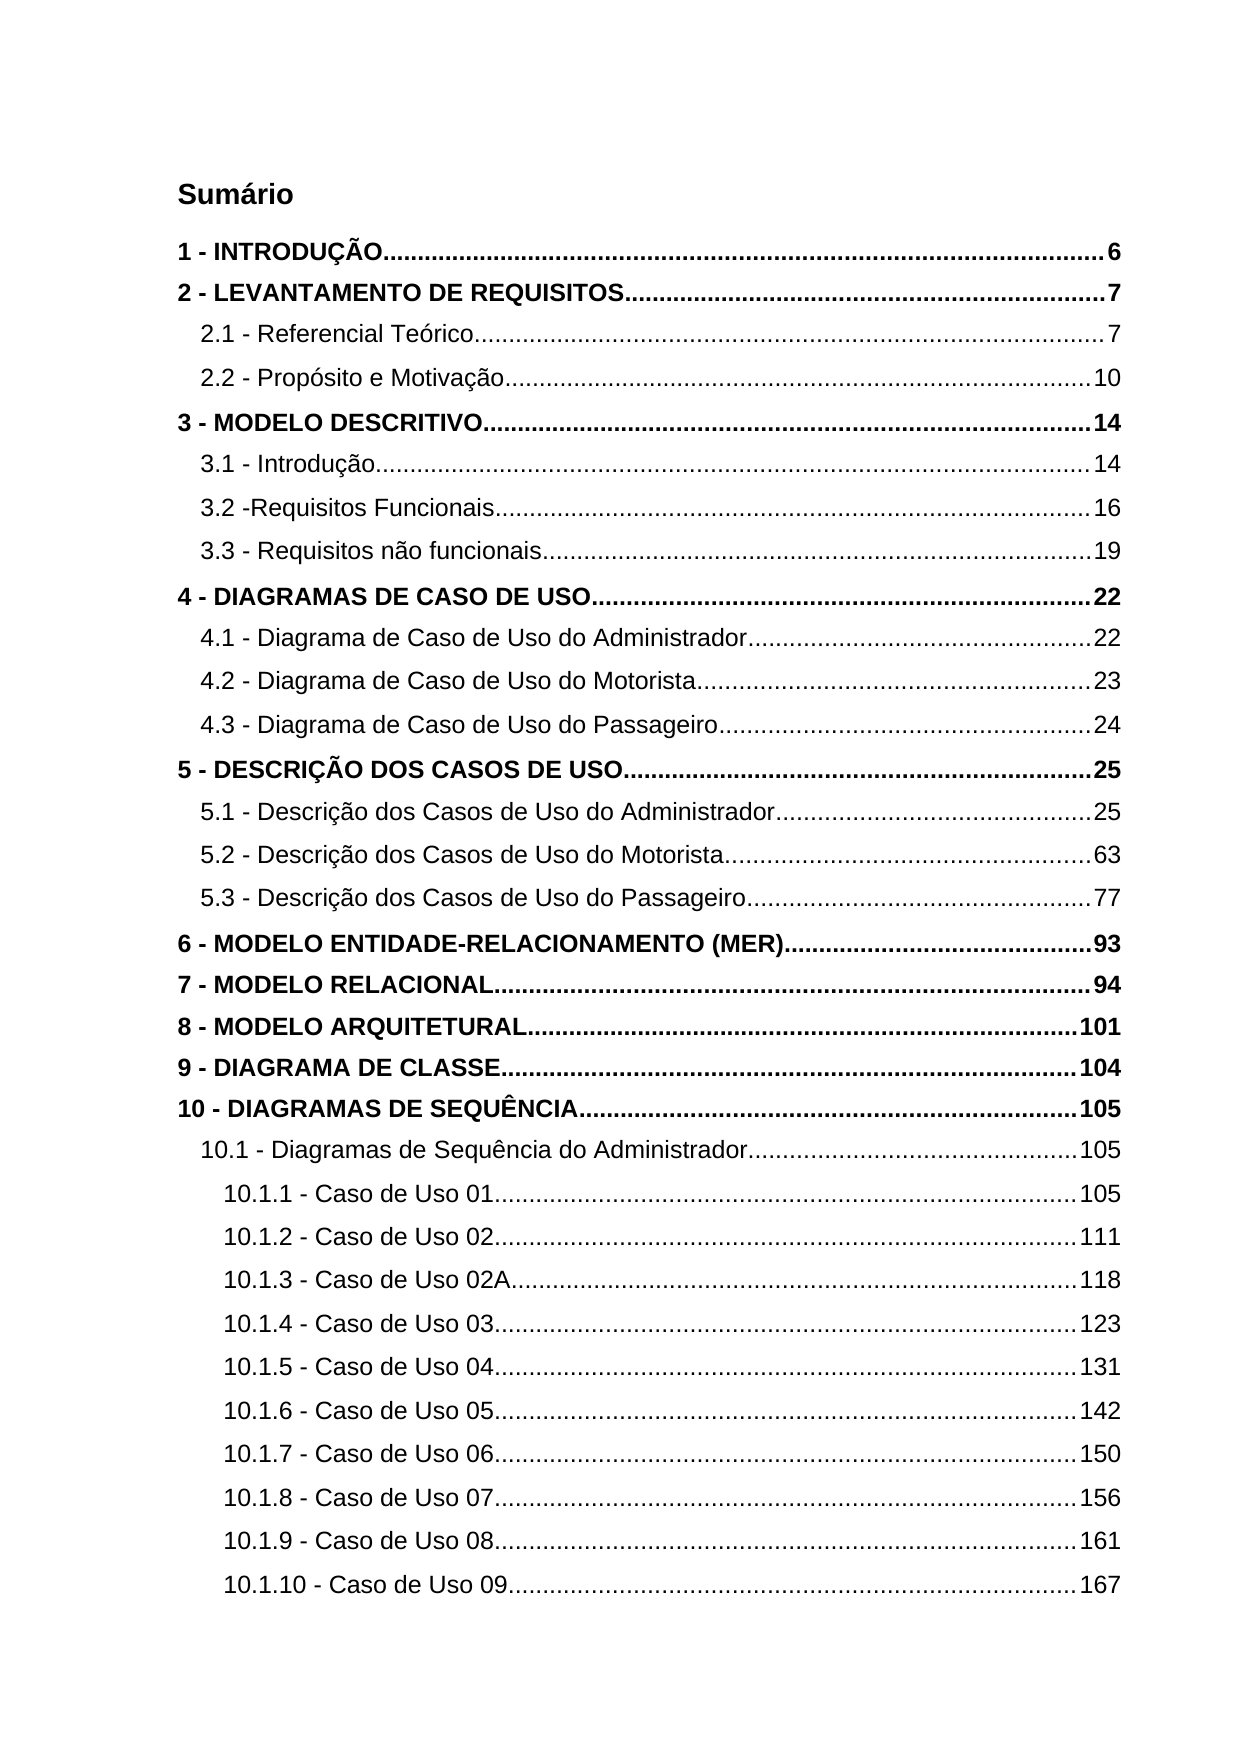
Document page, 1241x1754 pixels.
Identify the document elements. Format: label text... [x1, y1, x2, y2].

text 2 - Levantamento de Requisitos 7 [177, 278, 1122, 307]
text 10.1.8 - Caso de Uso 07 156 [223, 1483, 1122, 1511]
text 4.3 - Diagrama de Caso de Uso do Passageiro 24 [718, 710, 1122, 738]
text 10.1 - Diagramas de Sequência do Administrador 105 [200, 1135, 434, 1164]
text 9 - Diagrama de Classe 104 [501, 1053, 1122, 1081]
text 1 - Introdução 6 [177, 237, 1122, 265]
text 10.1.6 - Caso de Uso 05 142 [223, 1396, 1122, 1424]
text 10 - Diagramas de Sequência 105 [579, 1094, 1122, 1123]
text 10.1.7 - Caso de Uso 06 150 [223, 1439, 1122, 1468]
text 3.3 - Requisitos não funcionais 19 [200, 536, 1122, 565]
text 5.2 - Descrição dos Casos de Uso do Motorista 63 [724, 840, 1122, 869]
text 2.1 - Referencial Teórico 7 [474, 319, 1122, 348]
text 4.2 - Diagrama de Caso de Uso do Motorista 23 [696, 666, 1122, 695]
title Sumário [177, 177, 1122, 211]
text 10.1.9 - Caso de Uso 08 161 [223, 1526, 1122, 1555]
text 5.1 - Descrição dos Casos de Uso do Administrador 25 [775, 797, 1122, 825]
text 3.2 -Requisitos Funcionais 16 [200, 493, 1122, 521]
text 8 - Modelo Arquitetural 101 [527, 1011, 1122, 1040]
text 10.1.10 - Caso de Uso 09 167 [223, 1569, 1122, 1598]
text 4.1 - Diagrama de Caso de Uso do Administrador 22 [748, 623, 1122, 652]
text 10.1.1 - Caso de Uso 01 105 [223, 1179, 1122, 1207]
text 10.1.3 - Caso de Uso 02A 118 [223, 1266, 1122, 1294]
text 3 - Modelo descritivo 14 [177, 408, 1122, 437]
text 3.1 - Introdução 14 [200, 449, 1122, 478]
text 10.1.4 - Caso de Uso 03 123 [223, 1309, 1122, 1338]
text 2.2 - Propósito e Motivação 10 [200, 362, 1122, 391]
text 7 - Modelo Relacional 94 [494, 970, 1122, 999]
text 10.1.5 - Caso de Uso 04 131 [223, 1352, 1122, 1381]
text 10.1.2 - Caso de Uso 02 111 [223, 1222, 1122, 1251]
text 4 - Diagramas de Caso de Uso 22 [591, 582, 1122, 610]
text 5.3 - Descrição dos Casos de Uso do Passageiro 77 [200, 883, 1122, 912]
text 5 - Descrição dos Casos de Uso 25 [623, 755, 1122, 784]
text 10.1 - Diagramas de Sequência do Administrador 105 [552, 1135, 1122, 1164]
text 6 - Modelo Entidade-Relacionamento (MER) 93 [784, 929, 1122, 958]
